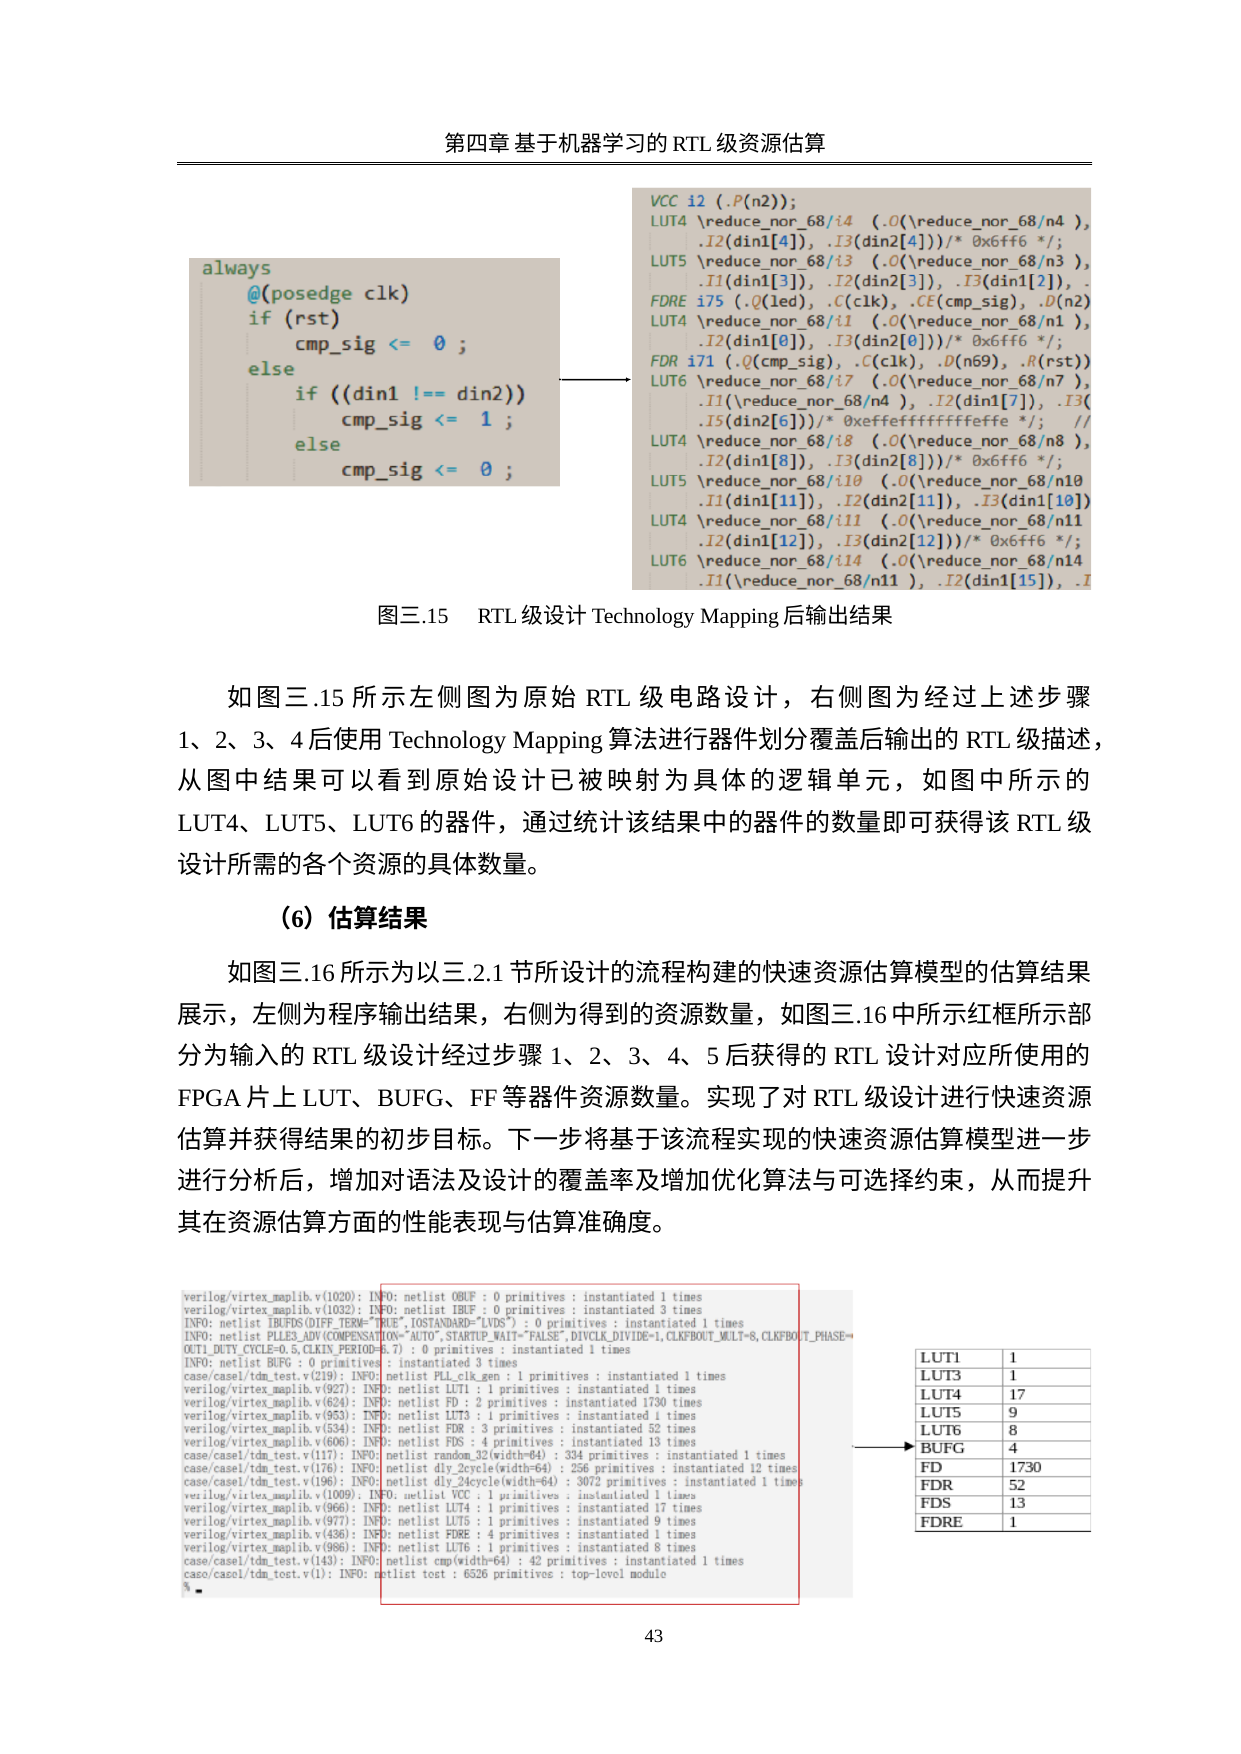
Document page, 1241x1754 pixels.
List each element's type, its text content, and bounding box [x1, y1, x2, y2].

text 如图3.20所示左侧图为原始RTL级电路设计，右侧图为经过上述步骤1、2、3、4后使用Technology Mapping算法进行器件划分覆盖后输出的RTL级描述，从图中结果可以看到原始设计已被映射为具体的逻辑单元，如图中所示的LUT4、LUT5、LUT6的器件，通过统计该结果中的器件的数量即可获得该RTL级设计所需的各个资源的具体数量。 [177, 673, 1092, 881]
text RTL级设计Technology Mapping后输出结果 [177, 590, 1092, 631]
text 如图3.21所示为以3.2.1节所设计的流程构建的快速资源估算模型的估算结果展示，左侧为程序输出结果，右侧为得到的资源数量，如图3.21中所示红框所示部分为输入的RTL级设计经过步骤1、2、3、4、5后获得的RTL设计对应所使用的FPGA片上LUT、BUFG、FF等器件资源数量。实现了对RTL级设计进行快速资源估算并获得结果的初步目标。下一步将基于该流程实现的快速资源估算模型进一步进行分析后，增加对语法及设计的覆盖率及增加优化算法与可选择约束，从而提升其在资源估算方面的性能表现与估算准确度。 [177, 948, 1092, 1240]
subtitle （6）估算结果 [266, 894, 1092, 936]
